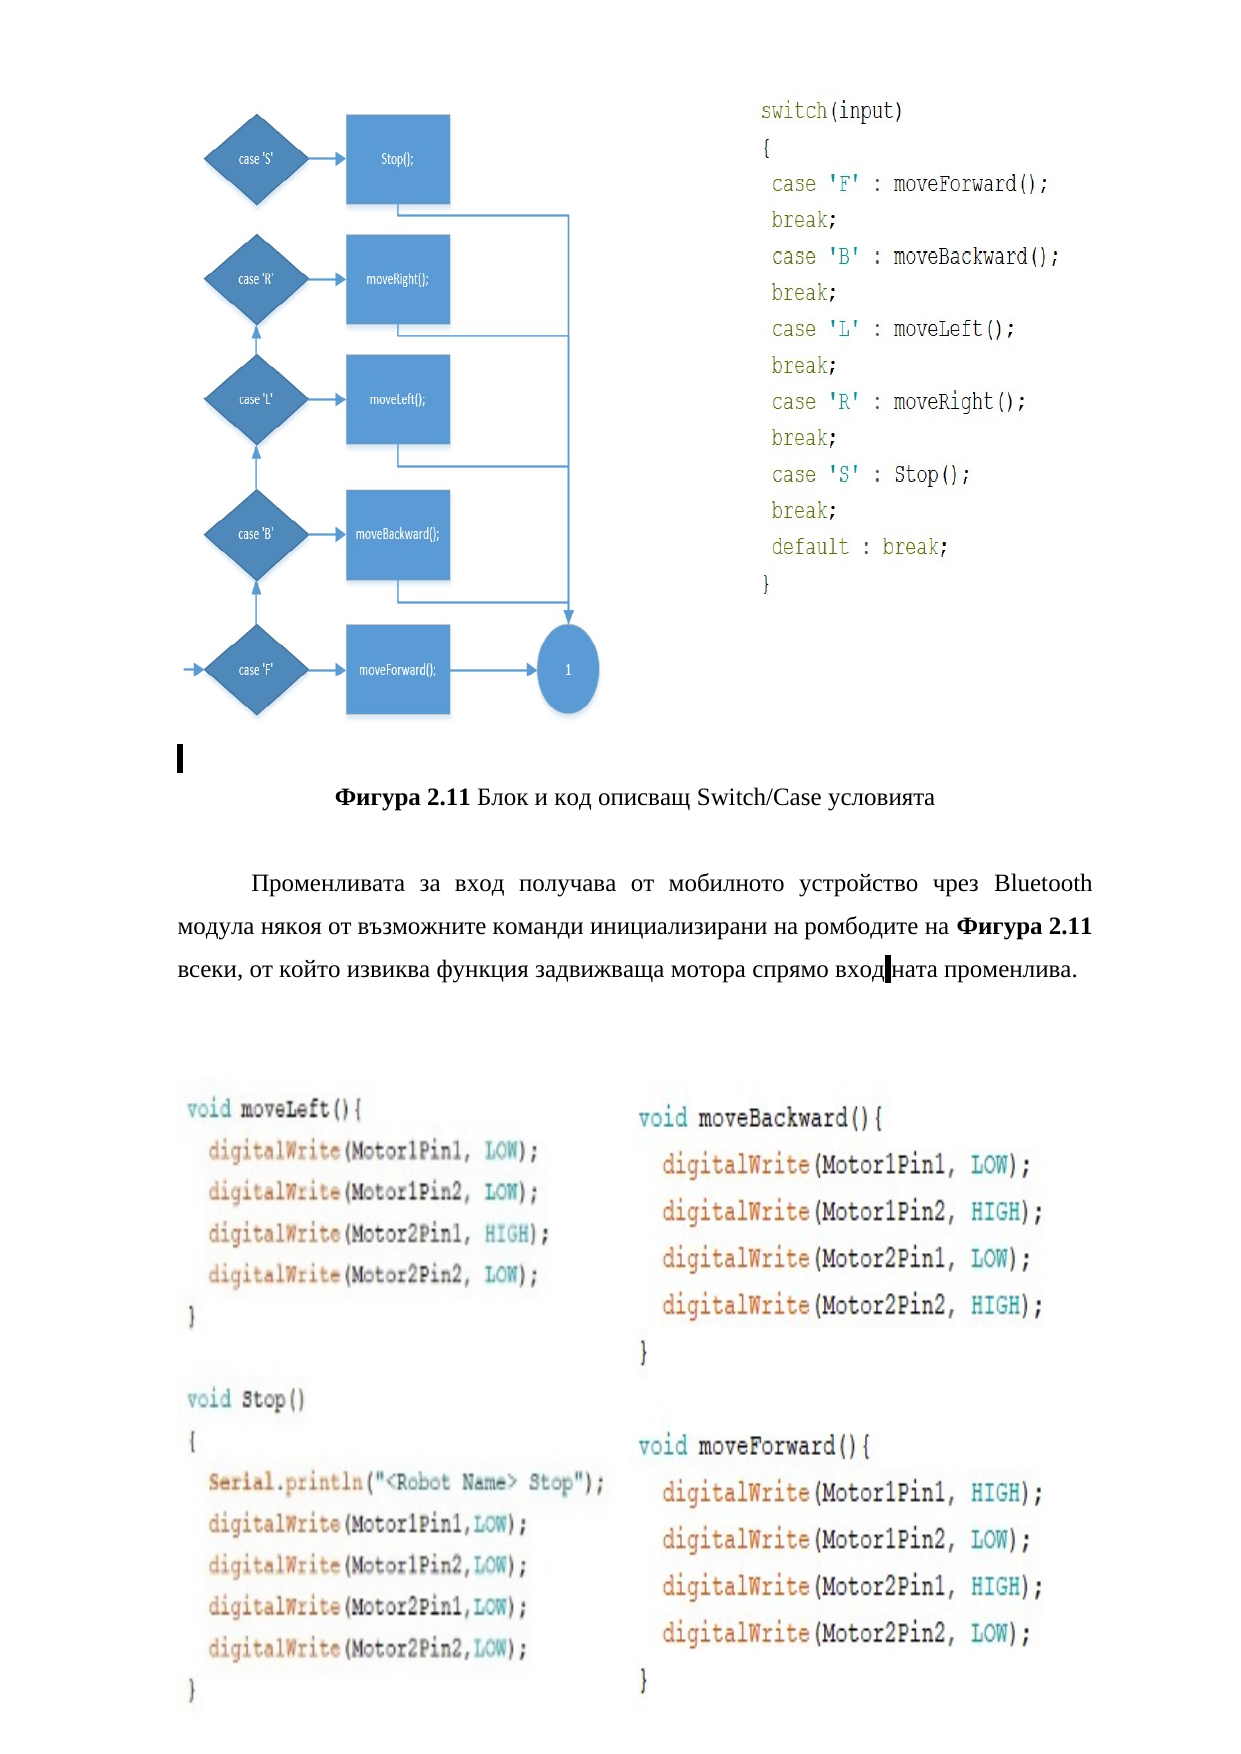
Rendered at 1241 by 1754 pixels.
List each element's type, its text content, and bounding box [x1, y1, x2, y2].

text Променливата за вход получава от мобилното устройство чрез Bluetooth модула някоя от възможните команди инициализирани на ромбодите на Фигура 2.11 всеки, от който извиква функция задвижваща мотора спрямо вход ната променлива. [177, 868, 1092, 983]
text Фигура 2.11 Блок и код описващ Switch/Case условията [177, 782, 1092, 811]
picture [183, 88, 657, 768]
picture [177, 1078, 1093, 1716]
picture [750, 90, 1067, 597]
